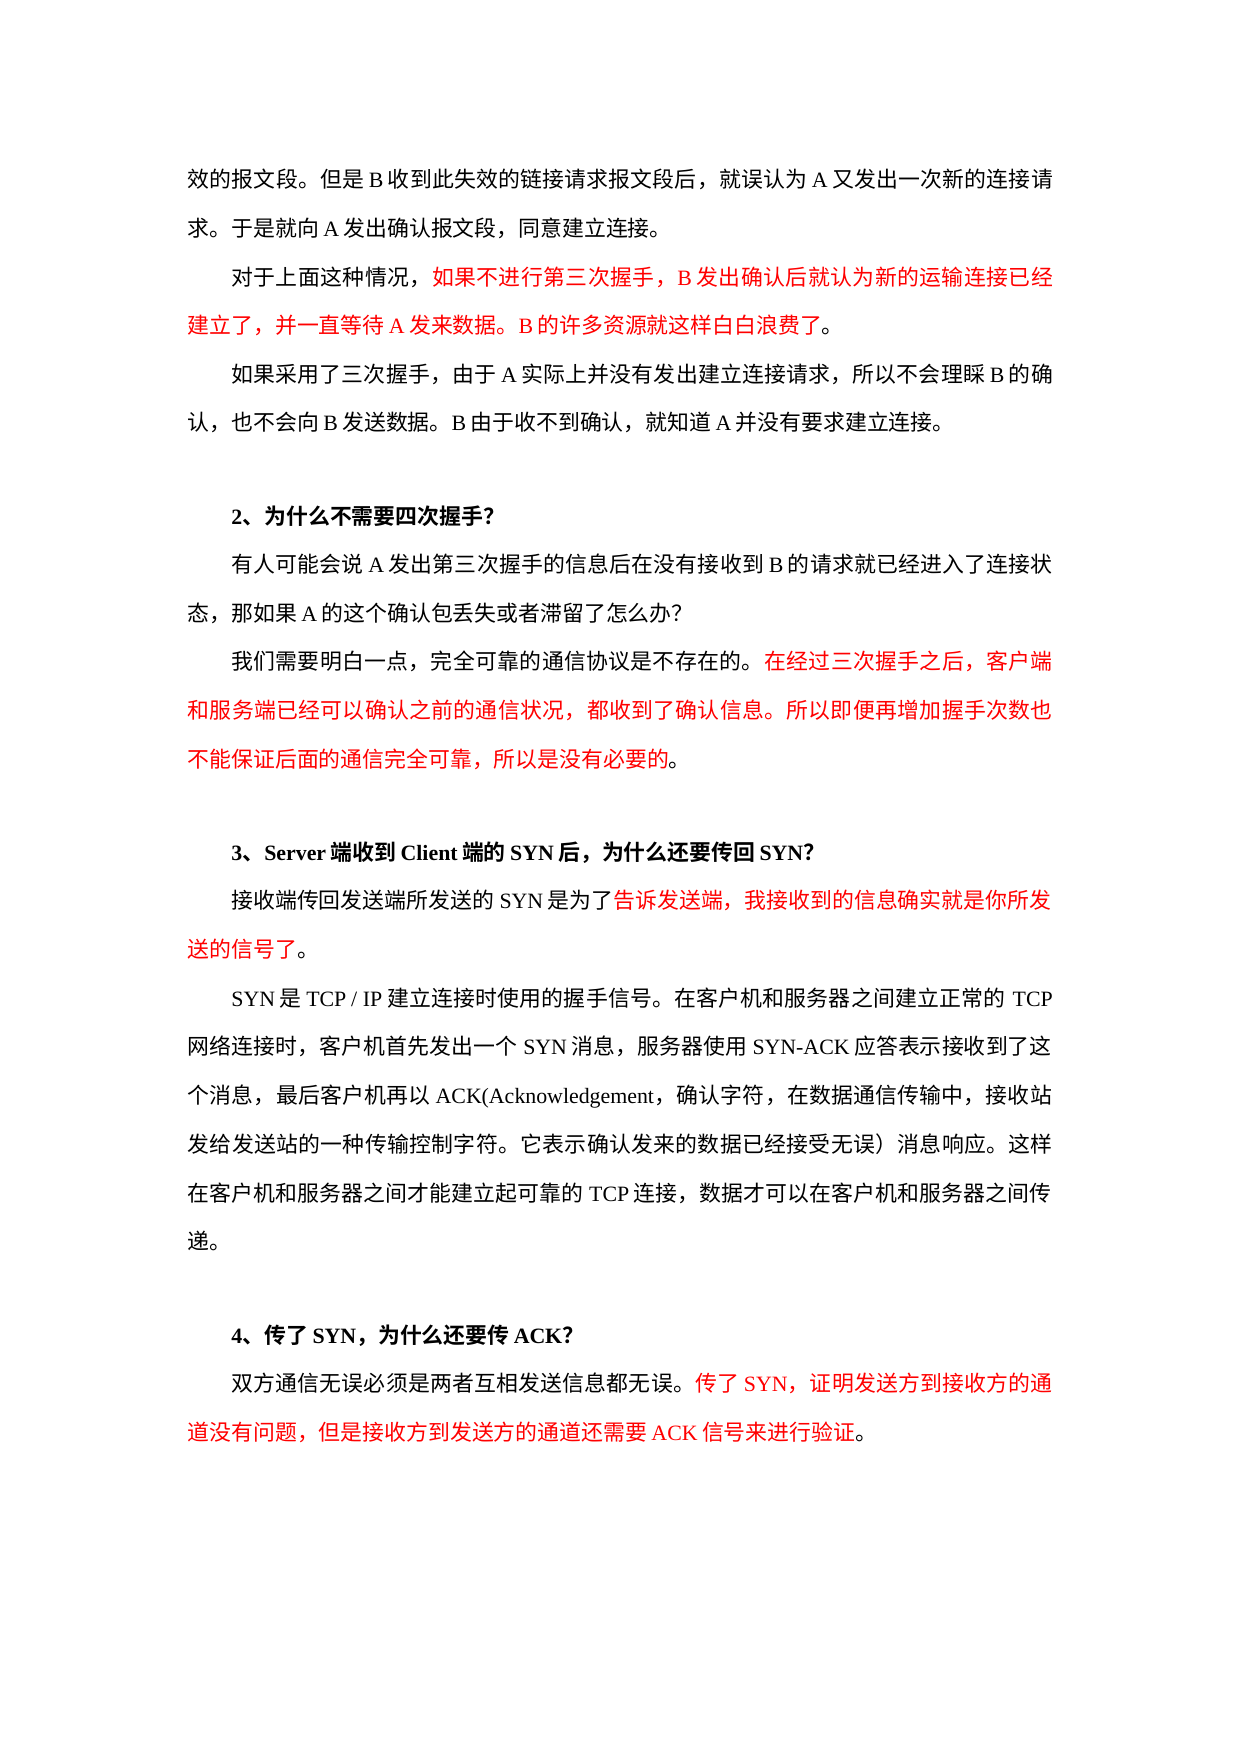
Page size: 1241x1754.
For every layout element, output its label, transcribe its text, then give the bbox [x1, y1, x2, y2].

list 双方通信无误必须是两者互相发送信息都无误。传了SYN，证明发送方到接收方的通道没有问题，但是接收方到发送方的通道还需要ACK信号来进行验证。 [187, 1366, 1053, 1447]
list 3、Server端收到Client端的SYN后，为什么还要传回SYN？ [187, 835, 1053, 867]
list 4、传了SYN，为什么还要传ACK？ [187, 1317, 1053, 1350]
list 我们需要明白一点，完全可靠的通信协议是不存在的。在经过三次握手之后，客户端和服务端已经可以确认之前的通信状况，都收到了确认信息。所以即便再增加握手次数也不能保证后面的通信完全可靠，所以是没有必要的。 [187, 644, 1053, 774]
list 有人可能会说A发出第三次握手的信息后在没有接收到B的请求就已经进入了连接状态，那如果A的这个确认包丢失或者滞留了怎么办？ [187, 547, 1053, 628]
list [187, 162, 1053, 243]
list 接收端传回发送端所发送的SYN是为了告诉发送端，我接收到的信息确实就是你所发送的信号了。 [187, 883, 1053, 964]
list SYN是TCP / IP建立连接时使用的握手信号。在客户机和服务器之间建立正常的TCP网络连接时，客户机首先发出一个SYN消息，服务器使用SYN-ACK应答表示接收到了这个消息，最后客户机再以ACK(Acknowledgement，确认字符，在数据通信传输中，接收站发给发送站的一种传输控制字符。它表示确认发来的数据已经接受无误）消息响应。这样在客户机和服务器之间才能建立起可靠的TCP连接，数据才可以在客户机和服务器之间传递。 [187, 980, 1053, 1256]
list 2、为什么不需要四次握手？ [187, 498, 1053, 531]
list 如果采用了三次握手，由于A实际上并没有发出建立连接请求，所以不会理睬B的确认，也不会向B发送数据。B由于收不到确认，就知道A并没有要求建立连接。 [187, 356, 1053, 437]
list 对于上面这种情况，如果不进行第三次握手，B发出确认后就认为新的运输连接已经建立了，并一直等待A发来数据。B的许多资源就这样白白浪费了。 [187, 259, 1053, 340]
